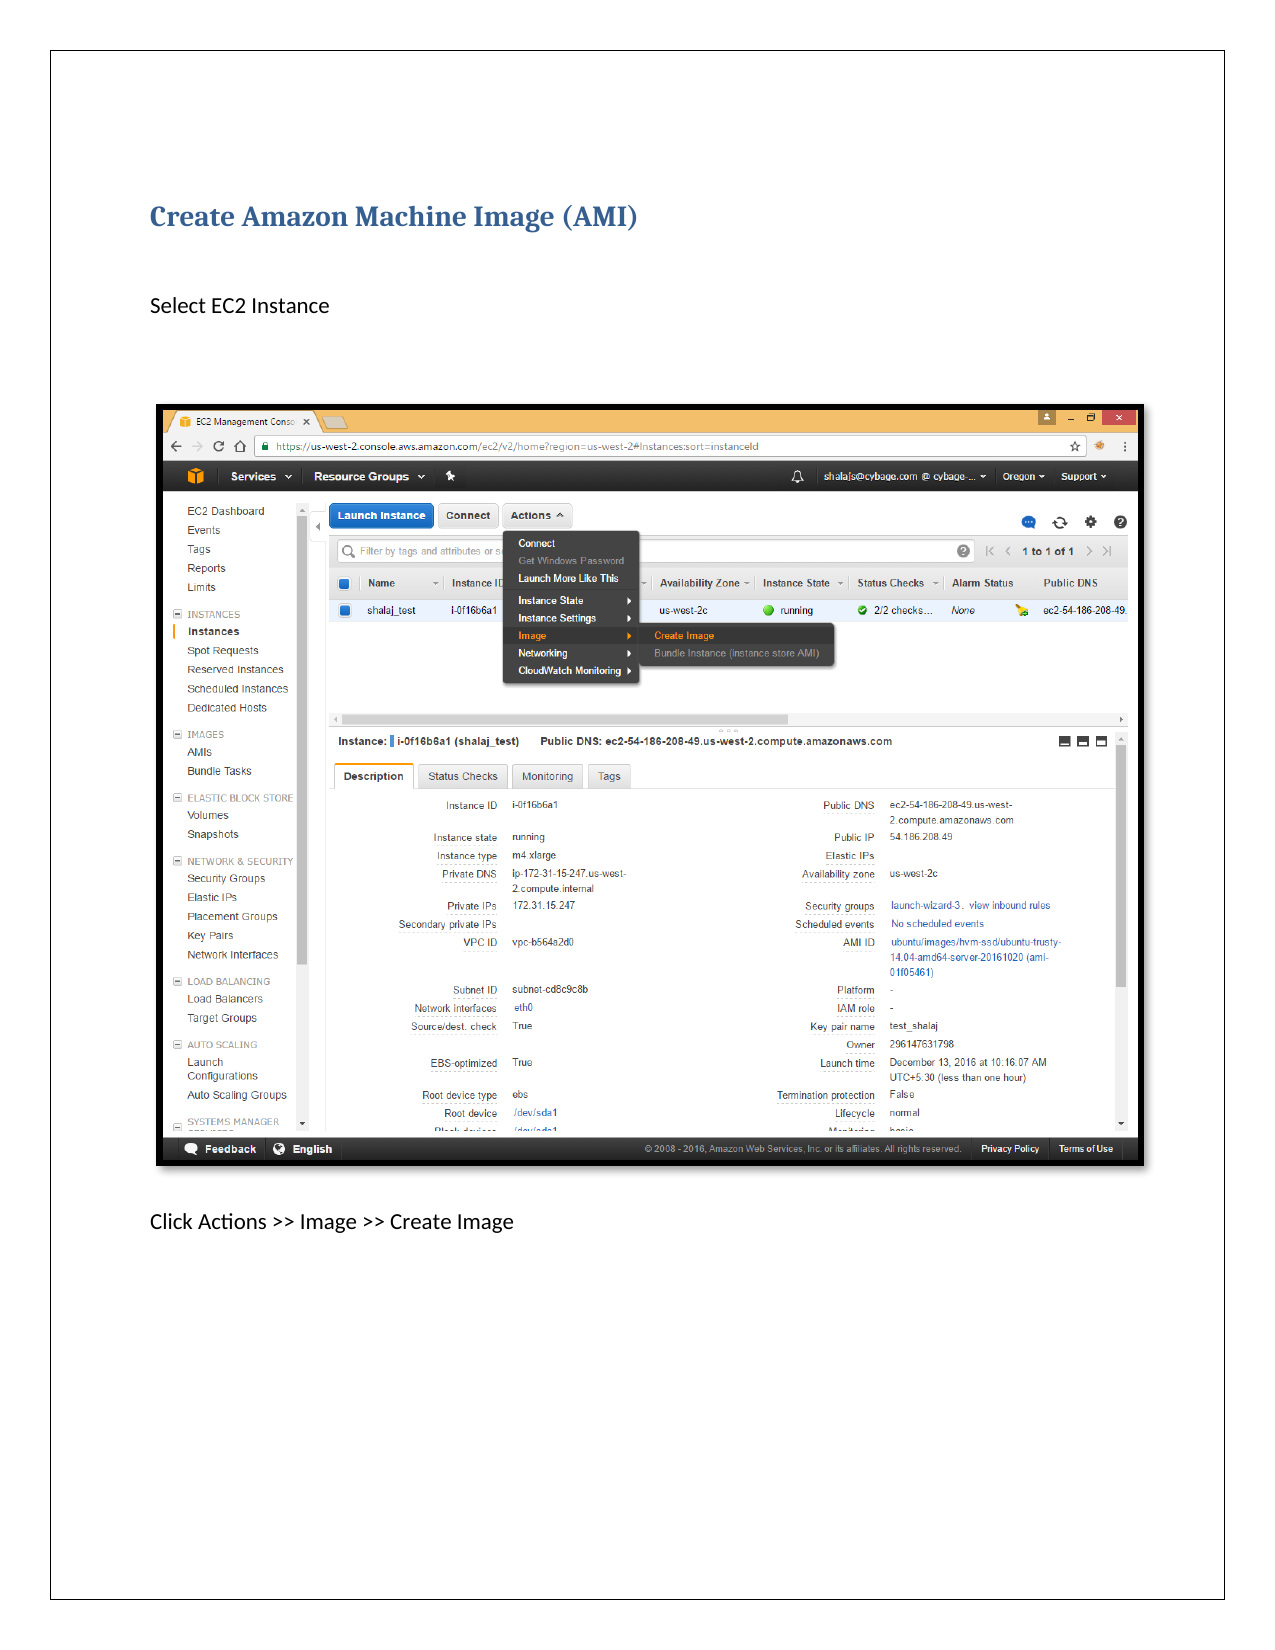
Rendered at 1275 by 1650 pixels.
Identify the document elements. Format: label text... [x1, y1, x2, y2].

text Click Actions >> Image >> Create Image [150, 1207, 1125, 1235]
subtitle Create Amazon Machine Image (AMI) [150, 200, 1125, 233]
text Select EC2 Instance [150, 292, 1125, 319]
picture [163, 410, 1138, 1160]
